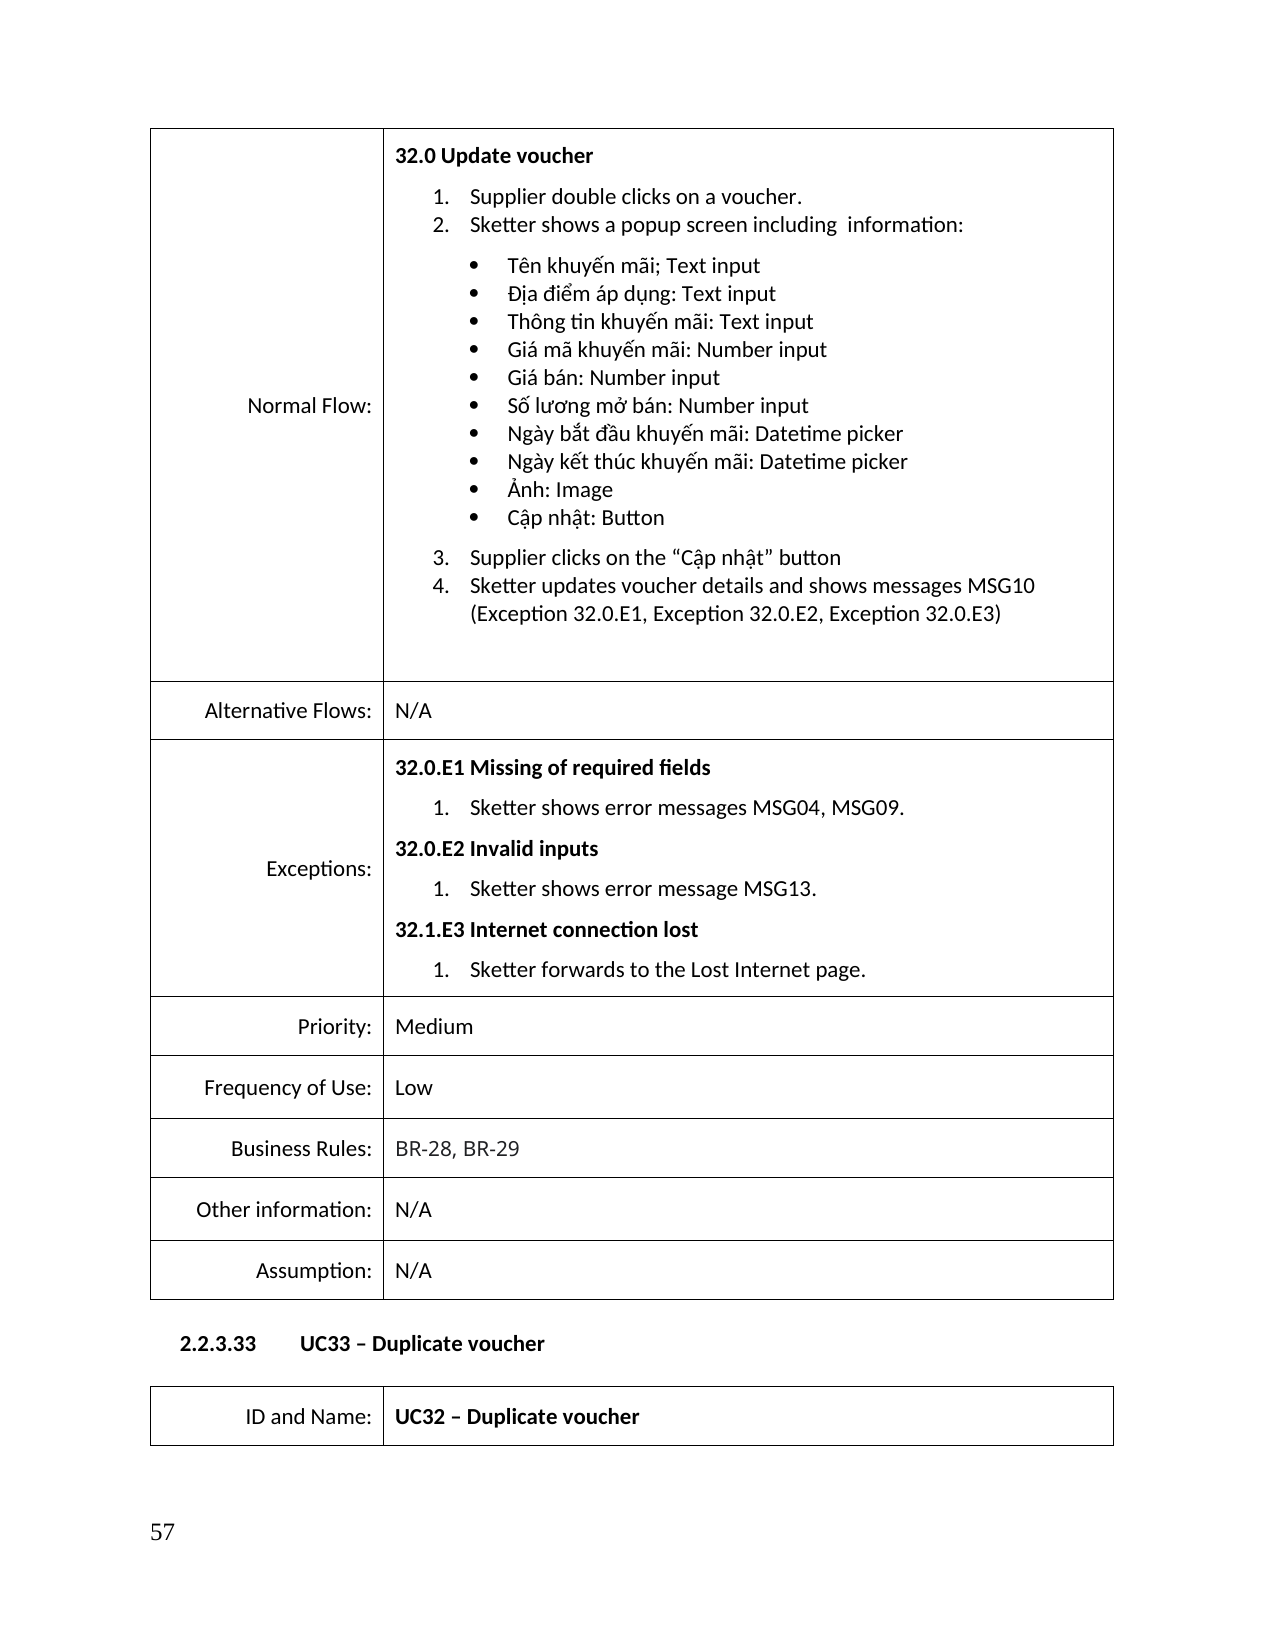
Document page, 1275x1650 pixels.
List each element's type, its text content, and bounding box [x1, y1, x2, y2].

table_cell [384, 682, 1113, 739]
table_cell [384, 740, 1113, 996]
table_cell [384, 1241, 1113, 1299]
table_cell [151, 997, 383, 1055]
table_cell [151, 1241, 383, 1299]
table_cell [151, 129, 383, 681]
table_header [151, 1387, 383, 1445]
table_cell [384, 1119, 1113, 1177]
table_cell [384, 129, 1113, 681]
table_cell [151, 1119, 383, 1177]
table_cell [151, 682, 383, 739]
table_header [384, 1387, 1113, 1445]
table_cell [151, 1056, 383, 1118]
list UC33 – Duplicate voucher [179, 1329, 1125, 1357]
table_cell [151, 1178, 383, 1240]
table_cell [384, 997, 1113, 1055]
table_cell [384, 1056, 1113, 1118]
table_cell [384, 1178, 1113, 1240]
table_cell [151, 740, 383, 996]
